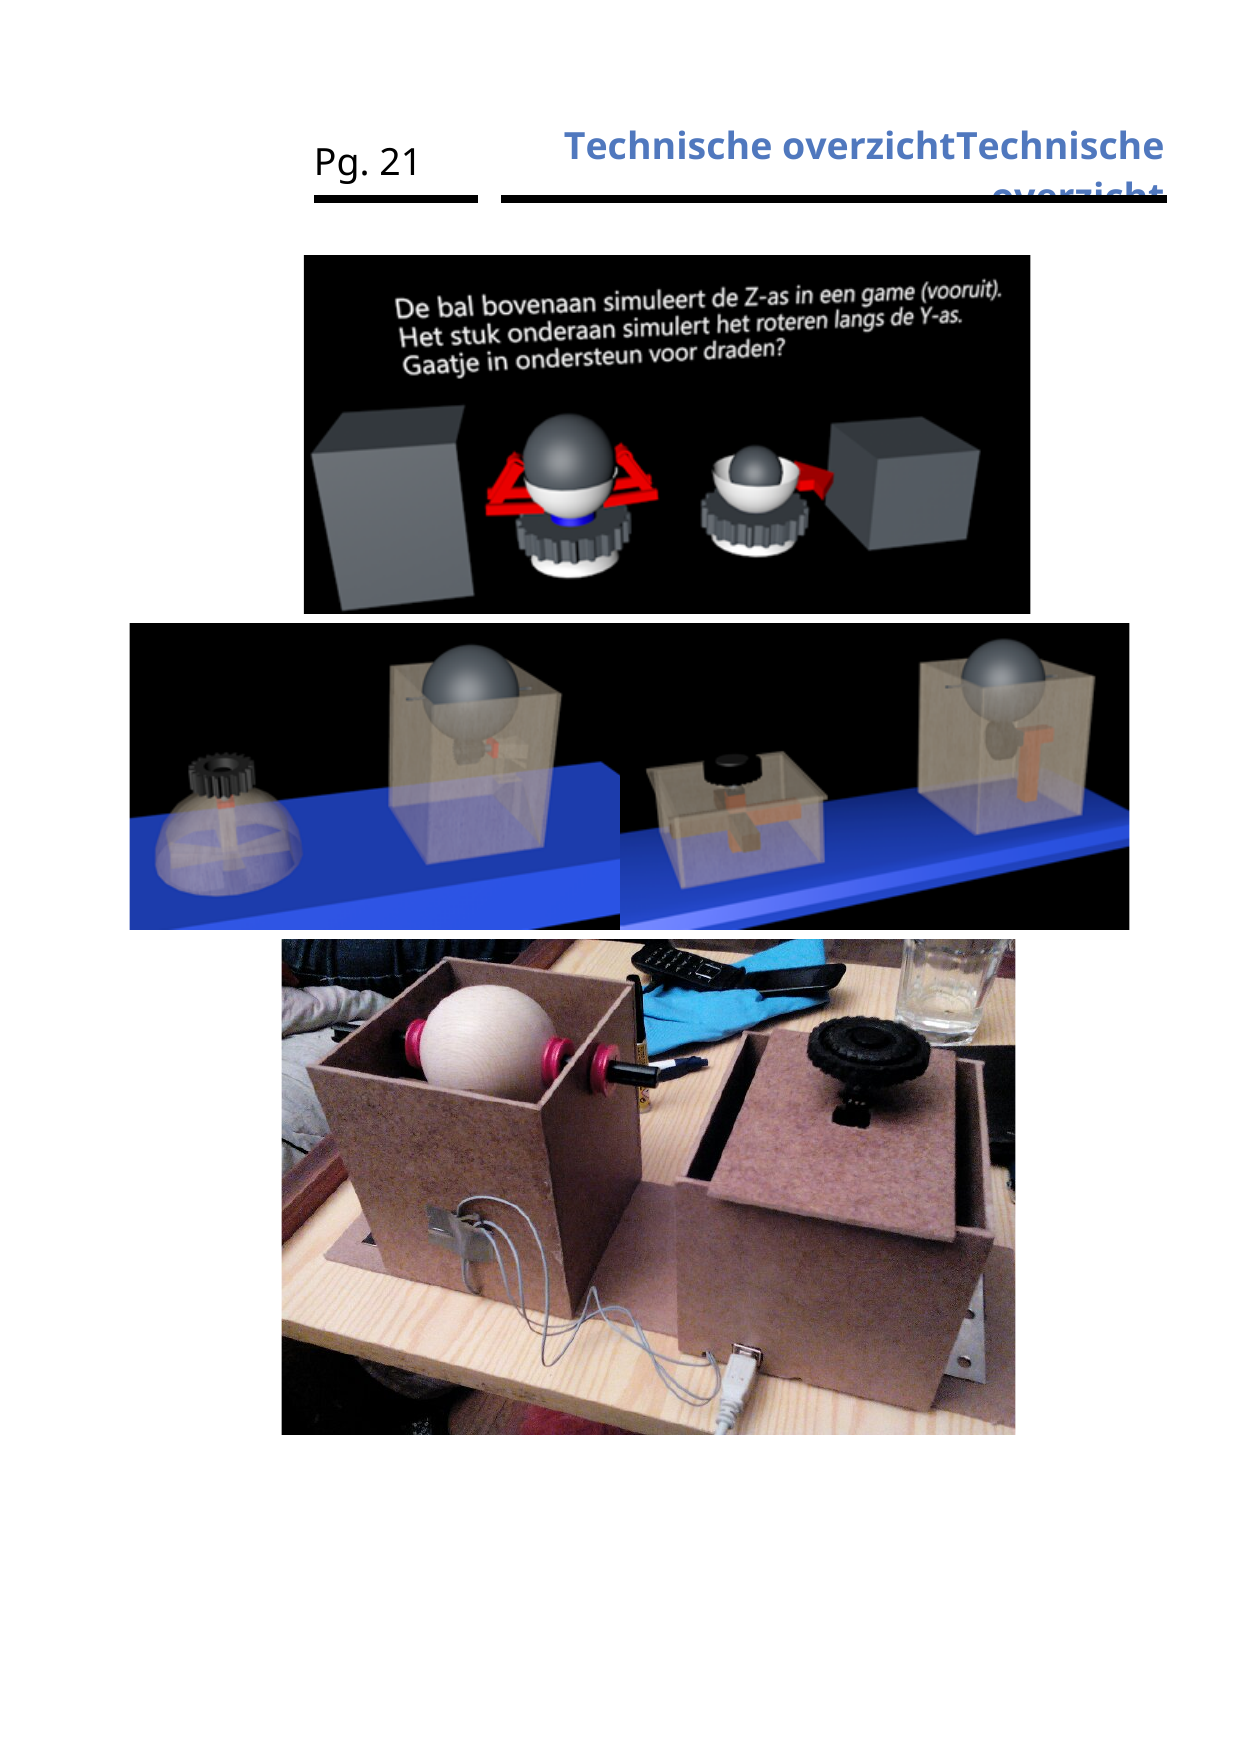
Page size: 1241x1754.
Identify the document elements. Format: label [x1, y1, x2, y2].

picture [129, 623, 1130, 930]
picture [281, 939, 1016, 1435]
picture [303, 255, 1031, 614]
